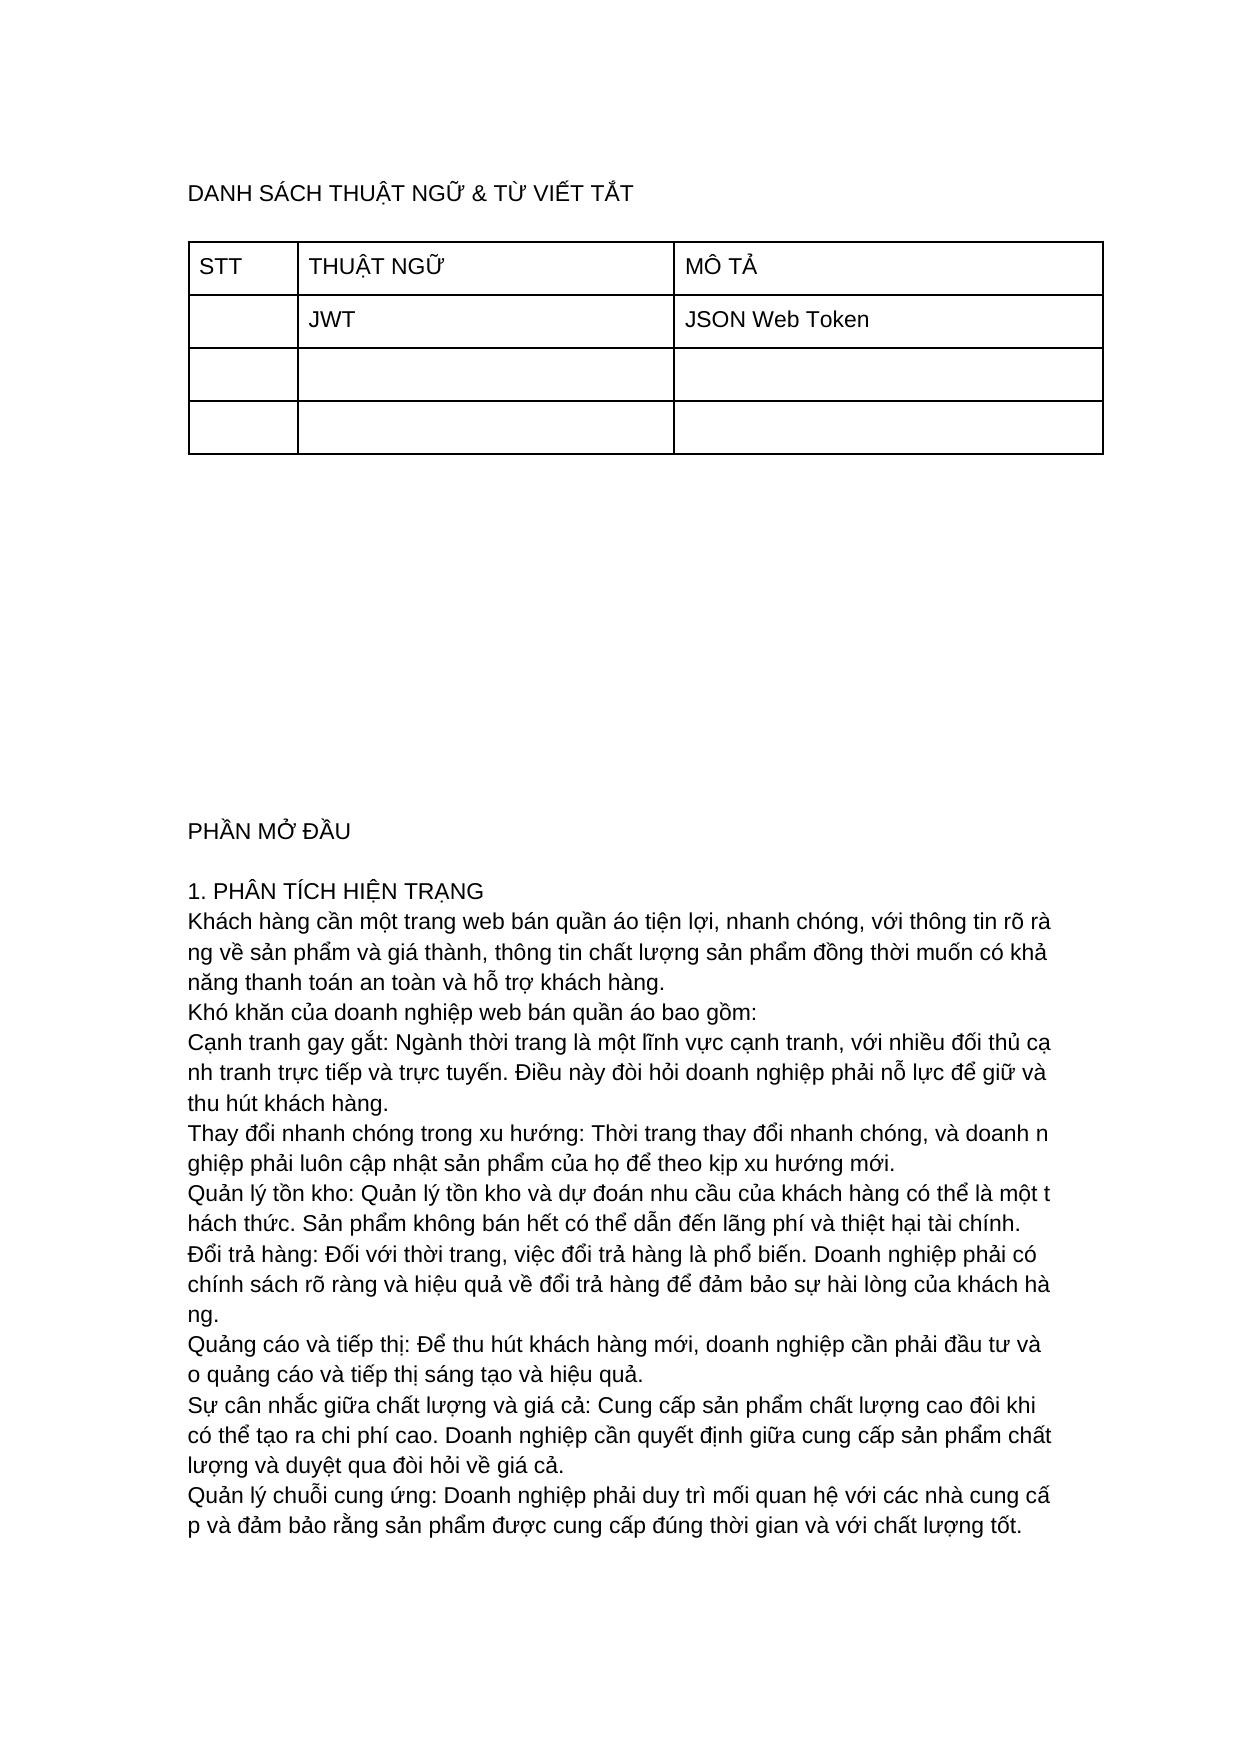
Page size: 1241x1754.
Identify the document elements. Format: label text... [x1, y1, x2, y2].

table_cell [299, 349, 673, 400]
text Cạnh tranh gay gắt: Ngành thời trang là một lĩnh vực cạnh tranh, với nhiều đối thủ cạnh tranh trực tiếp và trực tuyến. Điều này đòi hỏi doanh nghiệp phải nỗ lực để giữ và thu hút khách hàng. [187, 1029, 1053, 1116]
table_cell JWT [299, 296, 673, 347]
text Quản lý chuỗi cung ứng: Doanh nghiệp phải duy trì mối quan hệ với các nhà cung cấp và đảm bảo rằng sản phẩm được cung cấp đúng thời gian và với chất lượng tốt. [187, 1482, 1053, 1539]
text PHẦN MỞ ĐẦU [187, 818, 1053, 844]
table_cell JSON Web Token [675, 296, 1102, 347]
text Khó khăn của doanh nghiệp web bán quần áo bao gồm: [187, 999, 1053, 1025]
text Quản lý tồn kho: Quản lý tồn kho và dự đoán nhu cầu của khách hàng có thể là một thách thức. Sản phẩm không bán hết có thể dẫn đến lãng phí và thiệt hại tài chính. [187, 1180, 1053, 1237]
text Quảng cáo và tiếp thị: Để thu hút khách hàng mới, doanh nghiệp cần phải đầu tư vào quảng cáo và tiếp thị sáng tạo và hiệu quả. [187, 1331, 1053, 1388]
table_header MÔ TẢ [675, 243, 1102, 294]
text 1. PHÂN TÍCH HIỆN TRẠNG [187, 878, 1053, 904]
table_cell [190, 296, 297, 347]
table_cell [190, 349, 297, 400]
text Thay đổi nhanh chóng trong xu hướng: Thời trang thay đổi nhanh chóng, và doanh nghiệp phải luôn cập nhật sản phẩm của họ để theo kịp xu hướng mới. [187, 1120, 1053, 1176]
table_cell [675, 349, 1102, 400]
text Đổi trả hàng: Đối với thời trang, việc đổi trả hàng là phổ biến. Doanh nghiệp phải có chính sách rõ ràng và hiệu quả về đổi trả hàng để đảm bảo sự hài lòng của khách hàng. [187, 1241, 1053, 1327]
table_cell [675, 402, 1102, 453]
table_cell [190, 402, 297, 453]
table_cell [299, 402, 673, 453]
table_header STT [190, 243, 297, 294]
text Khách hàng cần một trang web bán quần áo tiện lợi, nhanh chóng, với thông tin rõ ràng về sản phẩm và giá thành, thông tin chất lượng sản phẩm đồng thời muốn có khả năng thanh toán an toàn và hỗ trợ khách hàng. [187, 908, 1053, 995]
text DANH SÁCH THUẬT NGỮ & TỪ VIẾT TẮT [187, 180, 1053, 207]
text Sự cân nhắc giữa chất lượng và giá cả: Cung cấp sản phẩm chất lượng cao đôi khi có thể tạo ra chi phí cao. Doanh nghiệp cần quyết định giữa cung cấp sản phẩm chất lượng và duyệt qua đòi hỏi về giá cả. [187, 1392, 1053, 1478]
table_header THUẬT NGỮ [299, 243, 673, 294]
